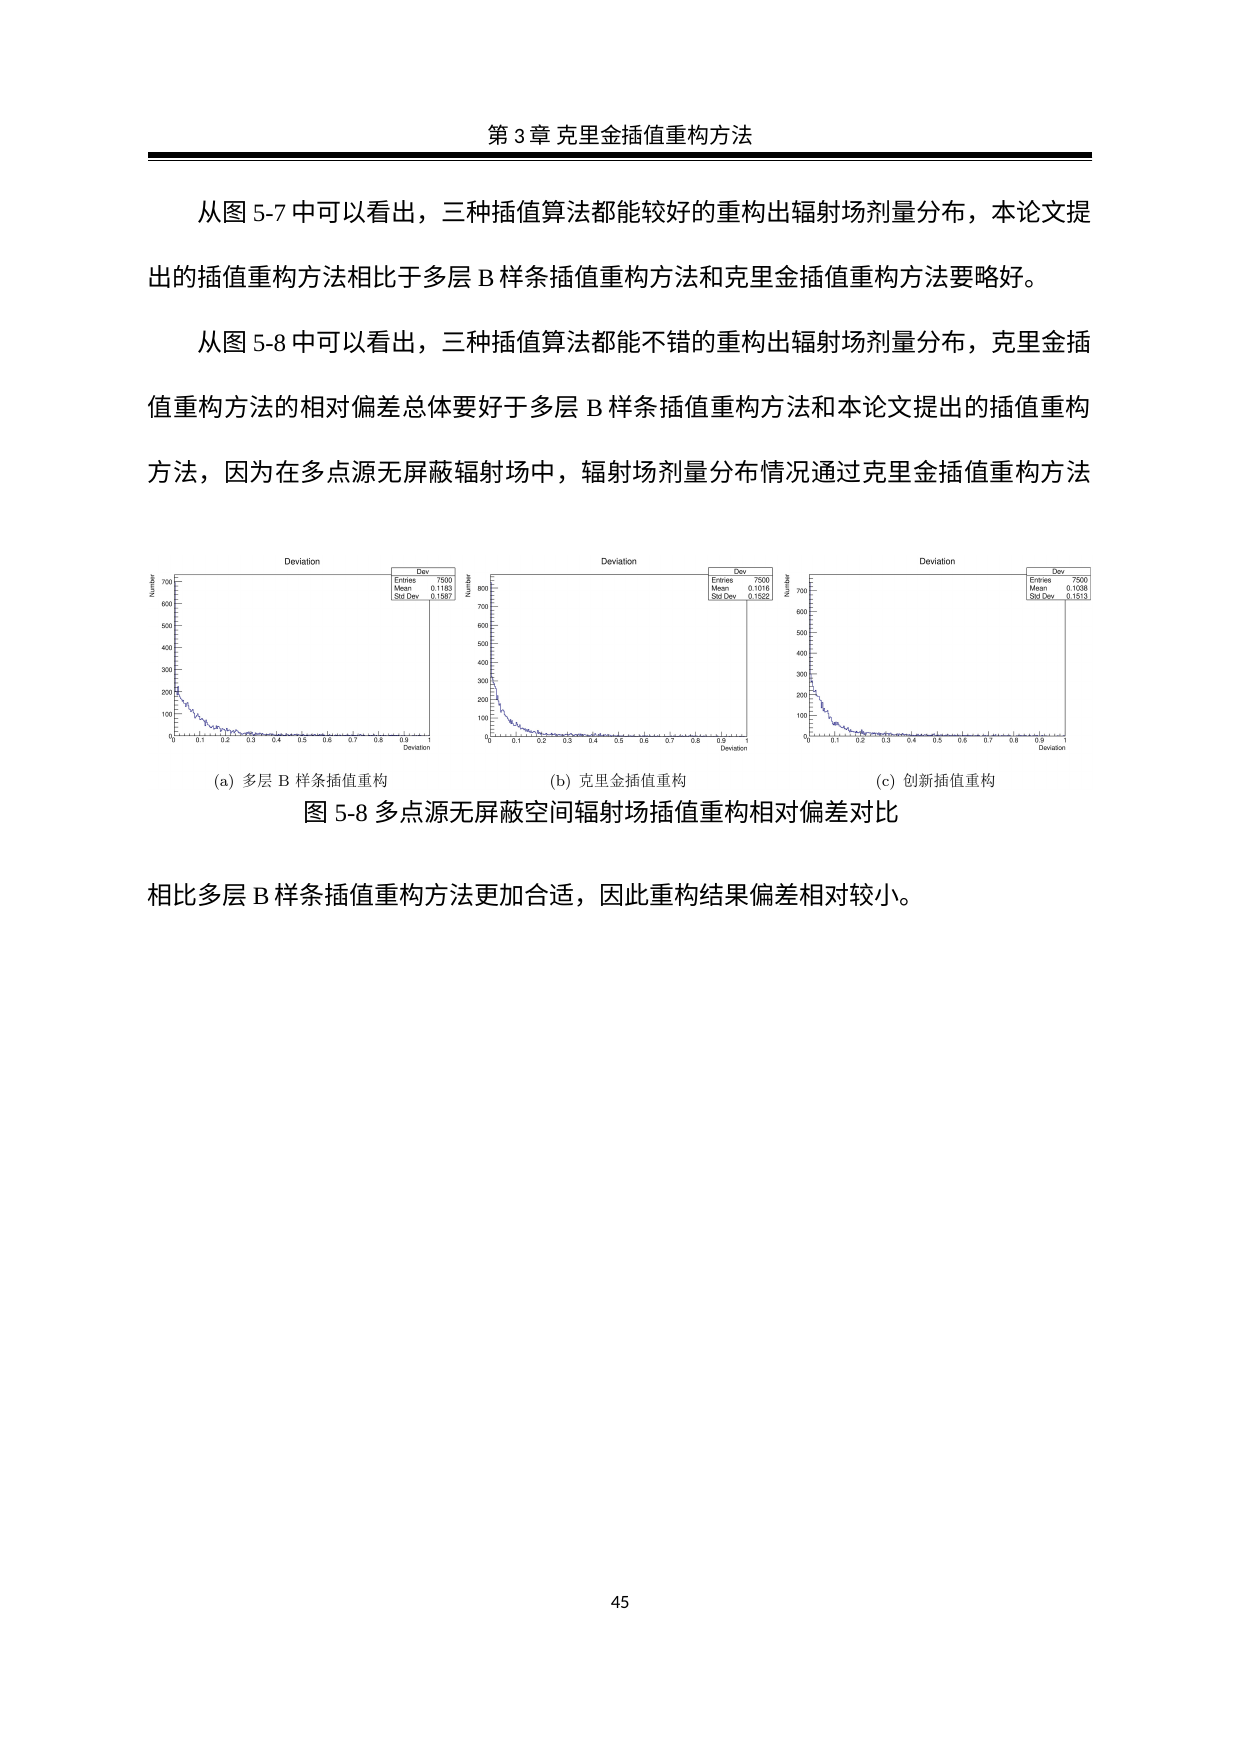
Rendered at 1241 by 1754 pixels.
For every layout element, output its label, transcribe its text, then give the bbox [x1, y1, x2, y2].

text 从图5-8中可以看出，三种插值算法都能不错的重构出辐射场剂量分布，克里金插值重构方法的相对偏差总体要好于多层B样条插值重构方法和本论文提出的插值重构方法，因为在多点源无屏蔽辐射场中，辐射场剂量分布情况通过克里金插值重构方法相比多层B样条插值重构方法更加合适，因此重构结果偏差相对较小。 [148, 308, 1092, 555]
picture [147, 555, 1093, 790]
text 从图5-8中可以看出，三种插值算法都能不错的重构出辐射场剂量分布，克里金插值重构方法的相对偏差总体要好于多层B样条插值重构方法和本论文提出的插值重构方法，因为在多点源无屏蔽辐射场中，辐射场剂量分布情况通过克里金插值重构方法相比多层B样条插值重构方法更加合适，因此重构结果偏差相对较小。 [148, 790, 1092, 926]
text 从图5-7中可以看出，三种插值算法都能较好的重构出辐射场剂量分布，本论文提出的插值重构方法相比于多层B样条插值重构方法和克里金插值重构方法要略好。 [148, 178, 1092, 308]
